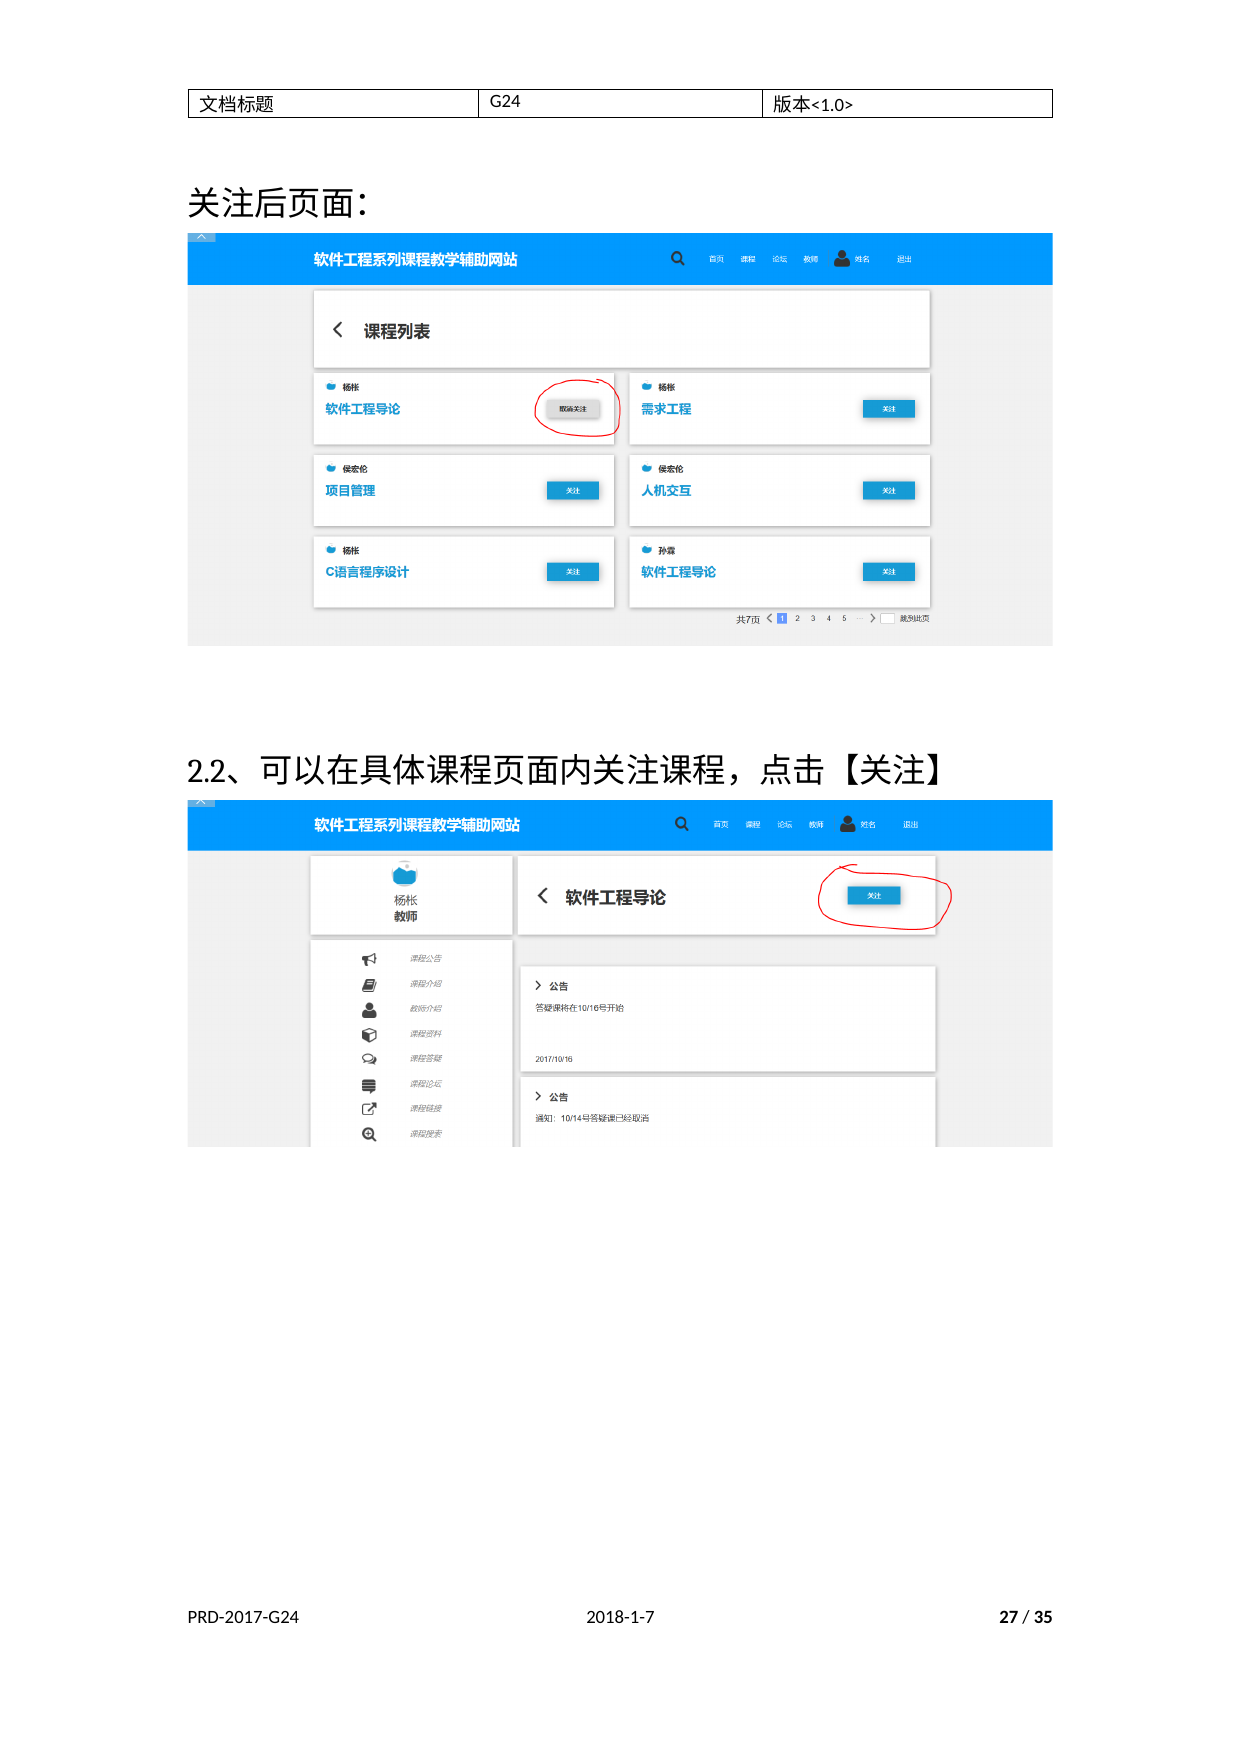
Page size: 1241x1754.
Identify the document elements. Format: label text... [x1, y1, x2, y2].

subtitle 关注后页面： [187, 168, 1053, 233]
picture [187, 233, 1053, 646]
picture [187, 800, 1053, 1147]
subtitle 2.2、可以在具体课程页面内关注课程，点击【关注】 [187, 735, 1053, 800]
